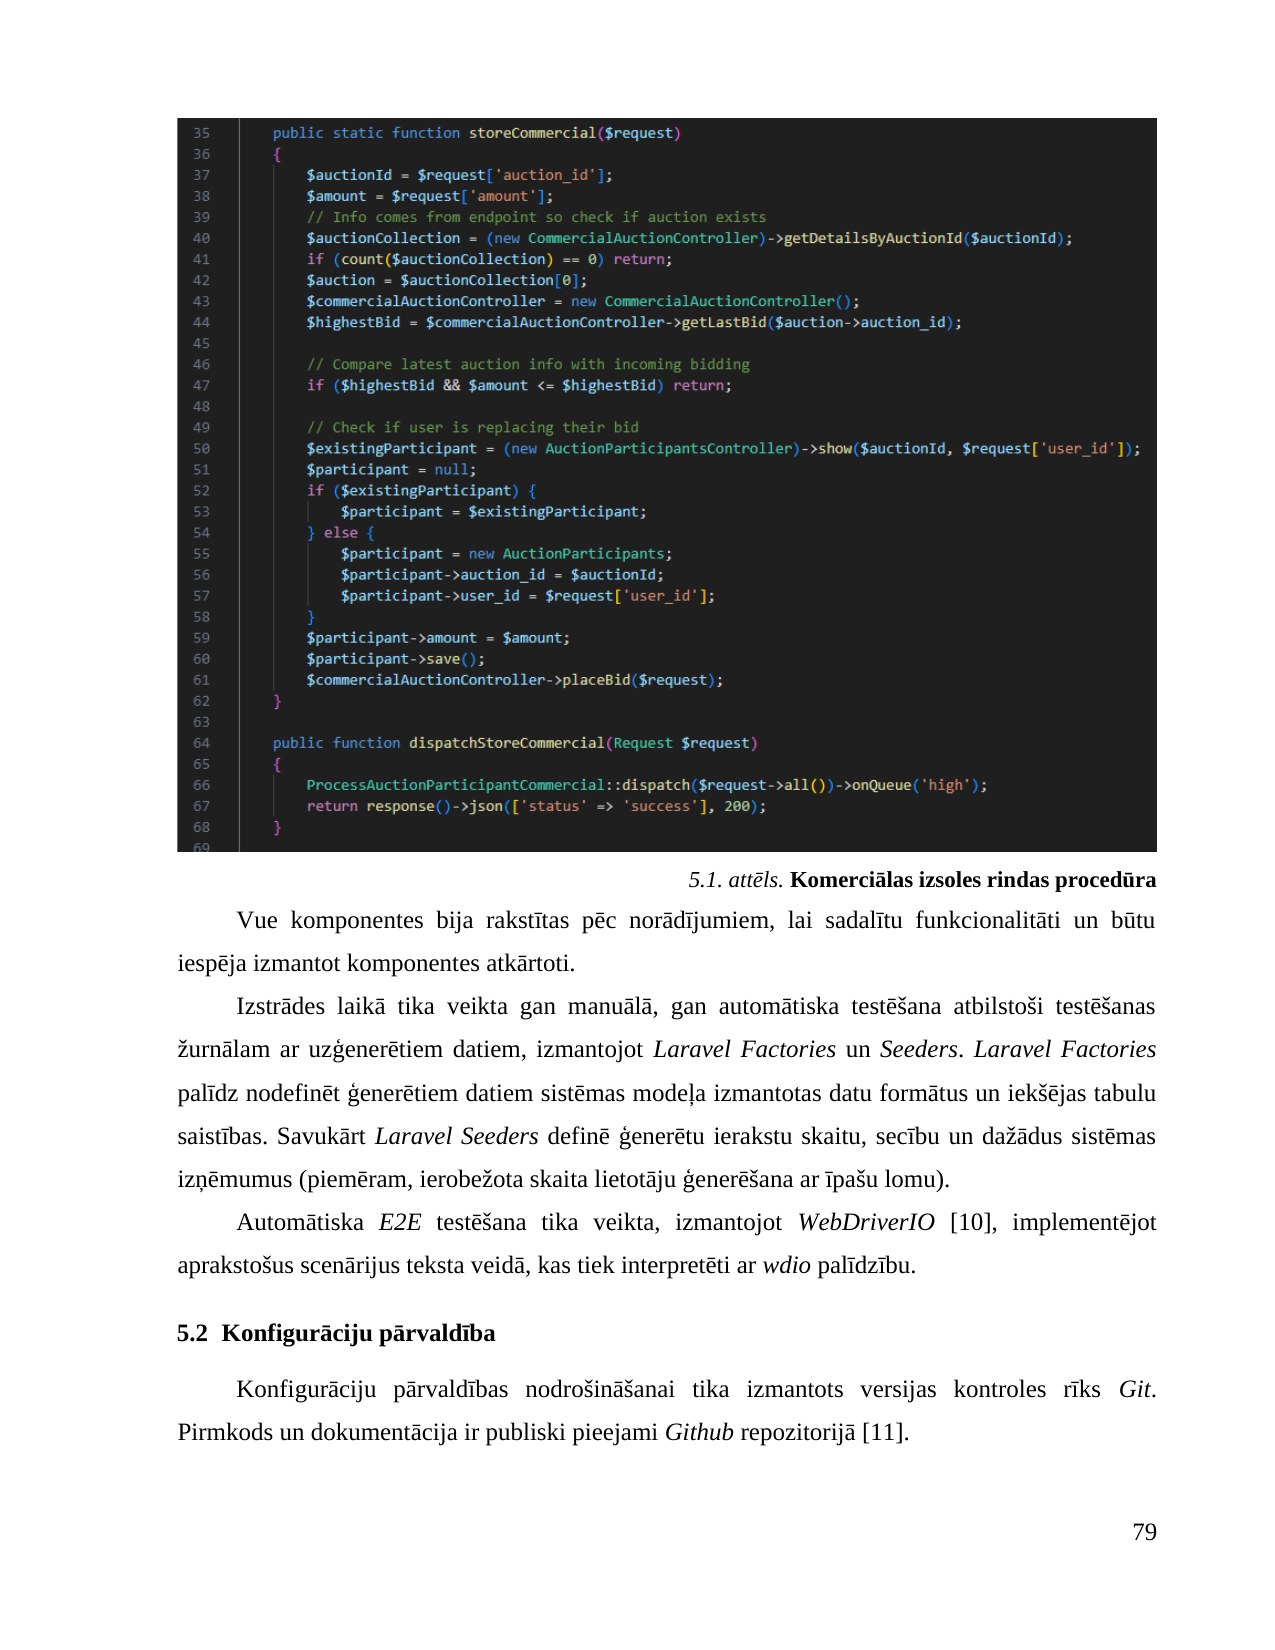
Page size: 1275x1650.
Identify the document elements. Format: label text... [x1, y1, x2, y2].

text Konfigurāciju pārvaldība [177, 1318, 1157, 1347]
picture [177, 118, 1157, 852]
text Automātiska E2E testēšana tika veikta, izmantojot WebDriverIO [10], implementējot aprakstošus scenārijus teksta veidā, kas tiek interpretēti ar wdio palīdzību. [177, 1207, 1157, 1279]
text Konfigurāciju pārvaldības nodrošināšanai tika izmantots versijas kontroles rīks Git. Pirmkods un dokumentācija ir publiski pieejami Github repozitorijā [11]. [177, 1374, 1157, 1446]
text 5.1. attēls. Komerciālas izsoles rindas procedūra [177, 866, 1157, 892]
text Izstrādes laikā tika veikta gan manuālā, gan automātiska testēšana atbilstoši testēšanas žurnālam ar uzģenerētiem datiem, izmantojot Laravel Factories un Seeders. Laravel Factories palīdz nodefinēt ģenerētiem datiem sistēmas modeļa izmantotas datu formātus un iekšējas tabulu saistības. Savukārt Laravel Seeders definē ģenerētu ierakstu skaitu, secību un dažādus sistēmas izņēmumus (piemēram, ierobežota skaita lietotāju ģenerēšana ar īpašu lomu). [177, 991, 1157, 1193]
text Vue komponentes bija rakstītas pēc norādījumiem, lai sadalītu funkcionalitāti un būtu iespēja izmantot komponentes atkārtoti. [177, 905, 1157, 977]
